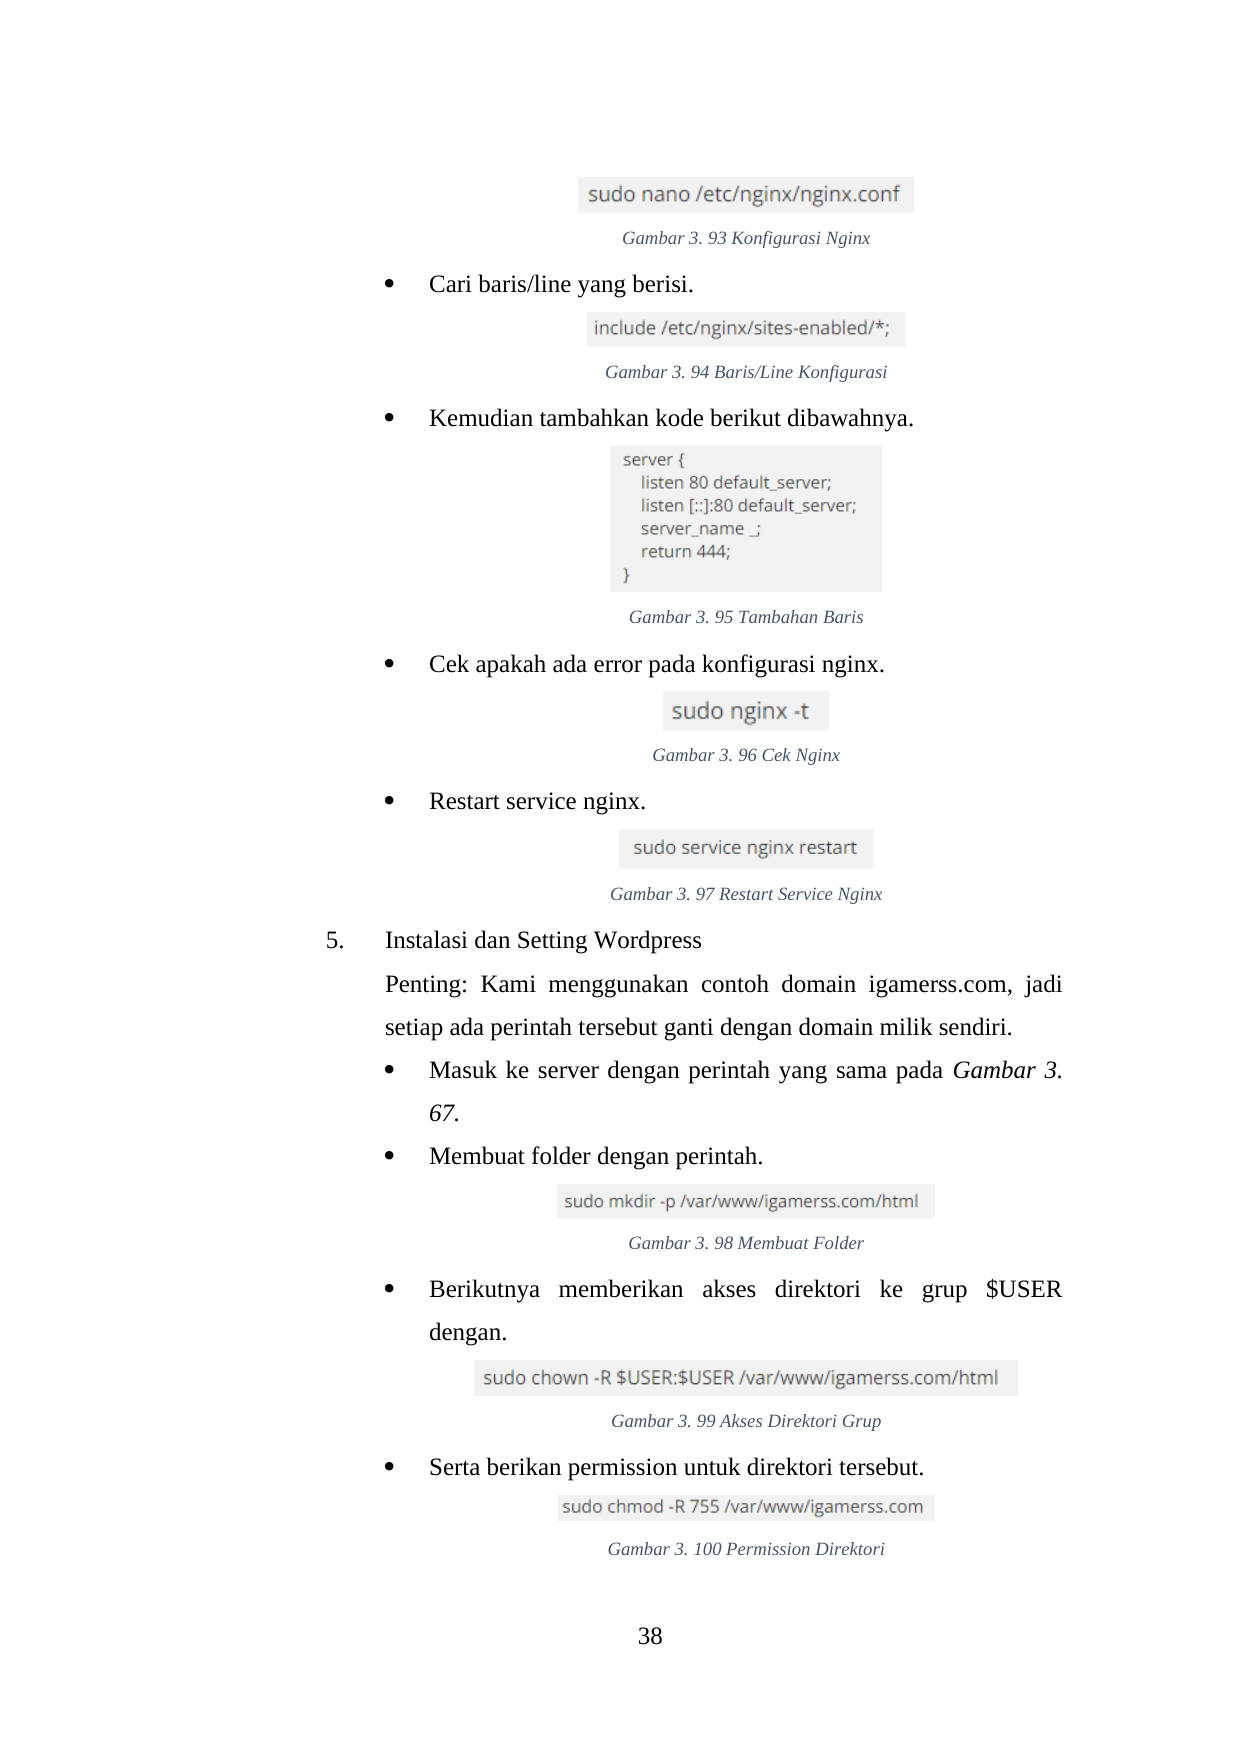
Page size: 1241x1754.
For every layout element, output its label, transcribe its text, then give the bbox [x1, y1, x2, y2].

picture [610, 446, 883, 592]
text Gambar 3. 96 Cek Nginx [429, 744, 1063, 765]
list Penting: Kami menggunakan contoh domain igamerss.com, jadi setiap ada perintah tersebut ganti dengan domain milik sendiri. [385, 969, 1063, 1041]
text Gambar 3. 94 Baris/Line Konfigurasi [429, 361, 1063, 383]
list Instalasi dan Setting Wordpress [326, 926, 1063, 954]
text Gambar 3. 98 Membuat Folder [429, 1232, 1063, 1253]
picture [662, 691, 830, 730]
list Kemudian tambahkan kode berikut dibawahnya. [385, 403, 1063, 432]
picture [578, 177, 914, 213]
list Berikutnya memberikan akses direktori ke grup $USER dengan. [385, 1274, 1063, 1346]
picture [586, 312, 906, 347]
list Masuk ke server dengan perintah yang sama pada Gambar 3. 67. [385, 1055, 1063, 1127]
text Gambar 3. 93 Konfigurasi Nginx [429, 227, 1063, 248]
picture [618, 829, 874, 869]
list Membuat folder dengan perintah. [385, 1141, 1063, 1170]
list Cari baris/line yang berisi. [385, 269, 1063, 298]
picture [557, 1184, 936, 1218]
text Gambar 3. 95 Tambahan Baris [429, 606, 1063, 628]
text Gambar 3. 99 Akses Direktori Grup [429, 1409, 1063, 1431]
list Cek apakah ada error pada konfigurasi nginx. [385, 649, 1063, 677]
picture [557, 1495, 935, 1521]
picture [474, 1360, 1018, 1396]
text Gambar 3. 97 Restart Service Nginx [429, 883, 1063, 905]
text Gambar 3. 100 Permission Direktori [429, 1538, 1063, 1560]
list Restart service nginx. [385, 786, 1063, 815]
list Serta berikan permission untuk direktori tersebut. [385, 1452, 1063, 1481]
